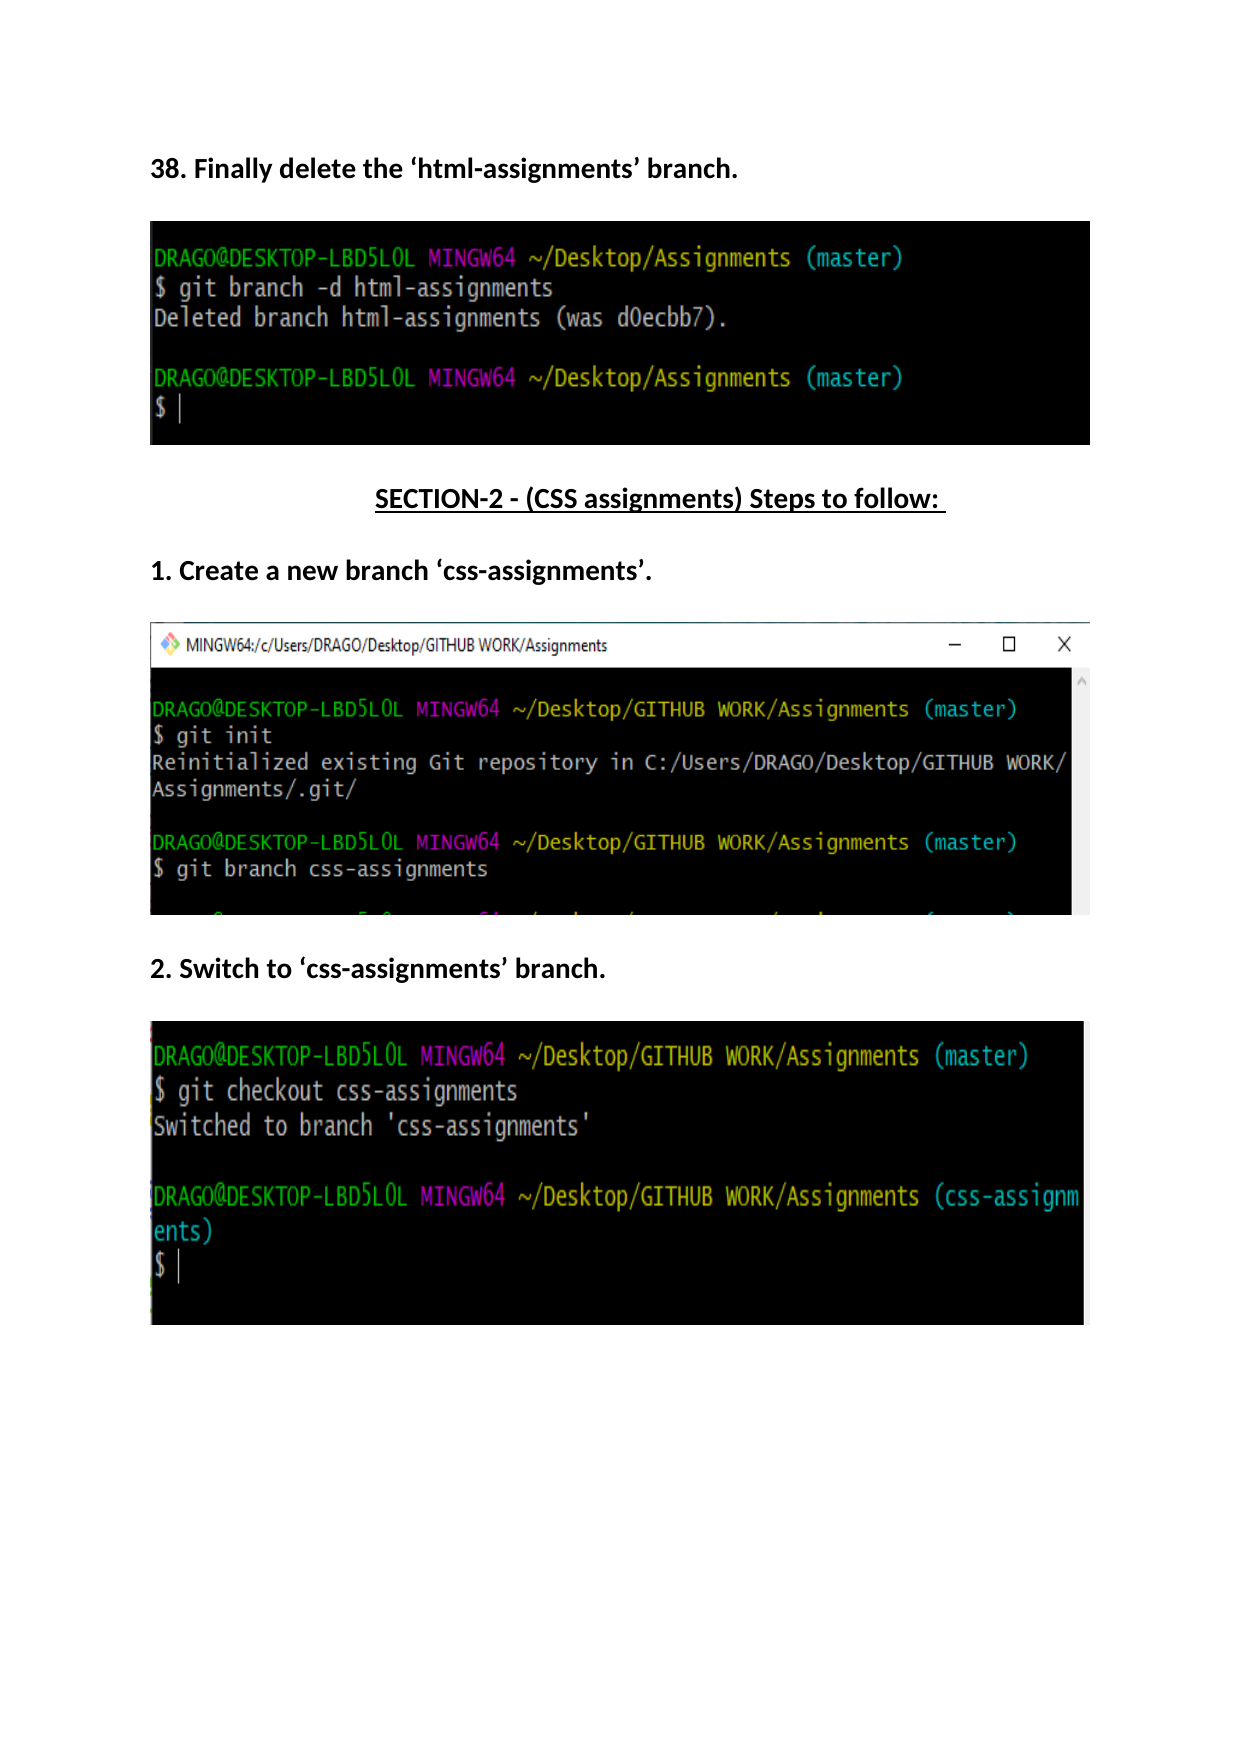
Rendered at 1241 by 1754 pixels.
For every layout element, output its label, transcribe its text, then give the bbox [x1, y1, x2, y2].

picture [150, 622, 1090, 915]
text 38. Finally delete the ‘html-assignments’ branch. [150, 150, 1090, 186]
picture [150, 1021, 1090, 1325]
text 1. Create a new branch ‘css-assignments’. [150, 552, 1090, 587]
picture [150, 221, 1090, 445]
text SECTION-2 - (CSS assignments) Steps to follow: [300, 480, 1090, 516]
text 2. Switch to ‘css-assignments’ branch. [150, 951, 1090, 986]
